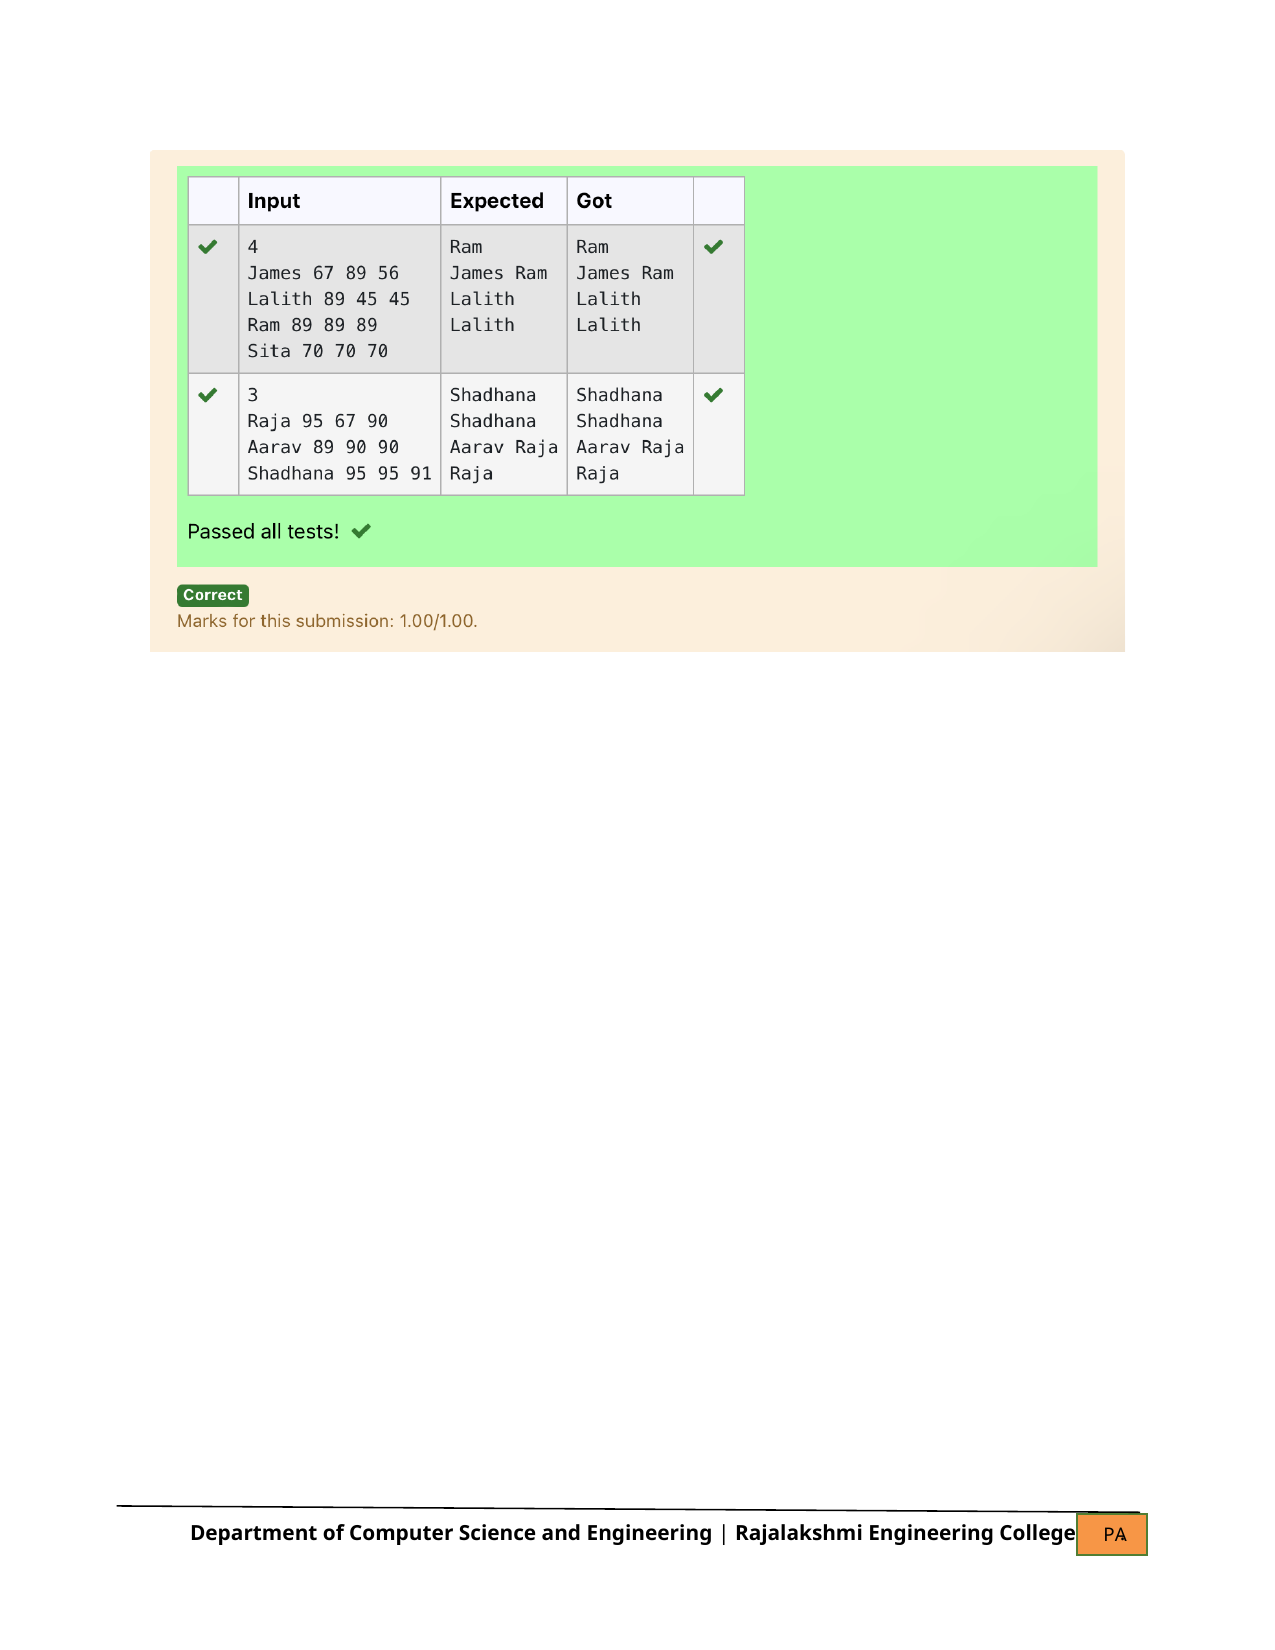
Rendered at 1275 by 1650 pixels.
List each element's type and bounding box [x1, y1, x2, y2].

picture [150, 150, 1125, 652]
